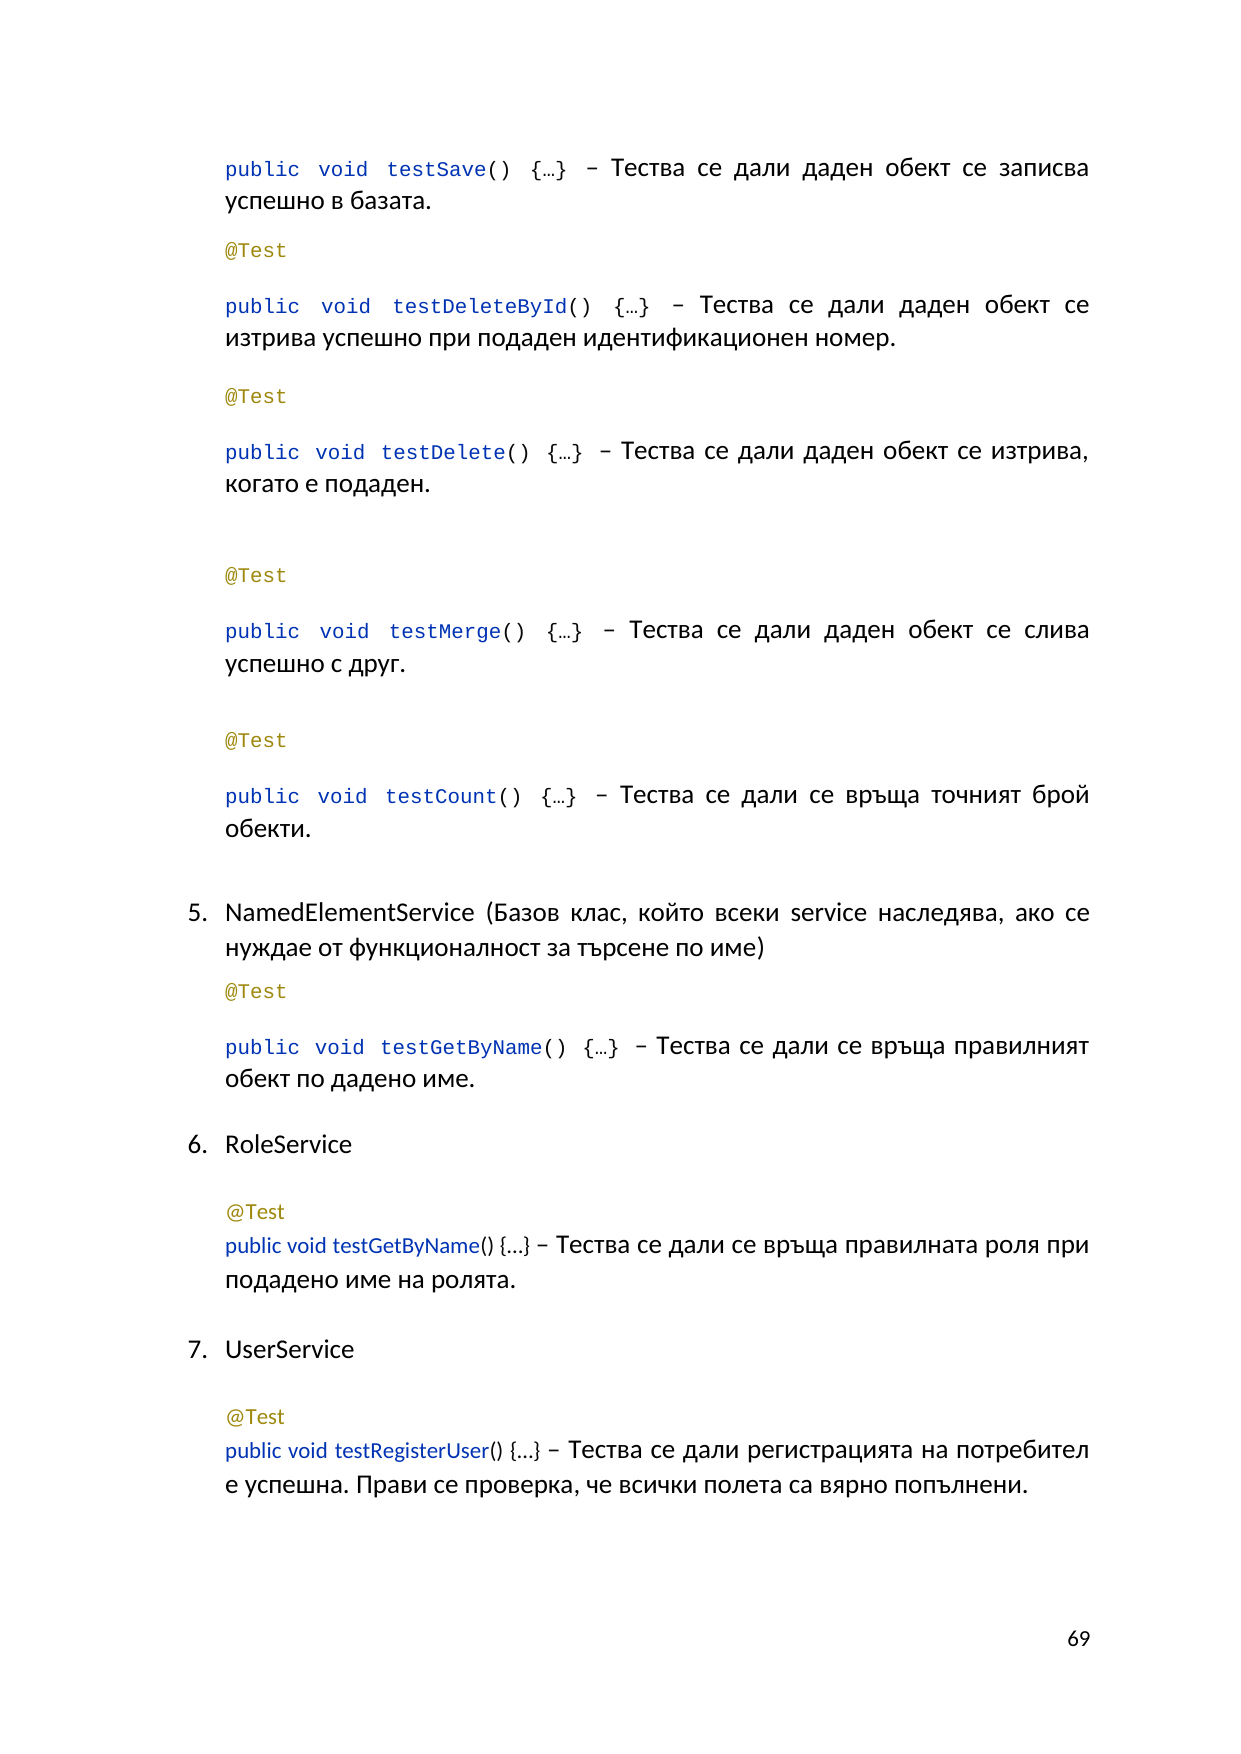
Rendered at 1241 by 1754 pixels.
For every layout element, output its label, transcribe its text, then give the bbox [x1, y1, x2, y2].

list RoleService [187, 1128, 1090, 1161]
list @Test public void testRegisterUser() {…} – Тества се дали регистрацията на потребител е успешна. Прави се проверка, че всички полета са вярно попълнени. [225, 1402, 1090, 1500]
text @Test [225, 981, 1090, 1028]
text public void testCount() {…} – Тества се дали се връща точният брой обекти. [225, 778, 1090, 844]
text @Test [225, 240, 1090, 287]
text @Test [225, 730, 1090, 778]
text public void testMerge() {…} – Тества се дали даден обект се слива успешно с друг. [225, 613, 1090, 679]
list NamedElementService (Базов клас, който всеки service наследява, ако се нуждае от функционалност за търсене по име) [187, 895, 1090, 963]
text public void testGetByName() {…} – Тества се дали се връща правилният обект по дадено име. [225, 1028, 1090, 1094]
text public void testDelete() {…} – Тества се дали даден обект се изтрива, когато е подаден. [225, 433, 1090, 499]
text public void testSave() {…} – Тества се дали даден обект се записва успешно в базата. [225, 150, 1090, 216]
text @Test [225, 386, 1090, 433]
text @Test [225, 565, 1090, 613]
text public void testDeleteById() {…} – Тества се дали даден обект се изтрива успешно при подаден идентификационен номер. [225, 287, 1090, 353]
list @Test public void testGetByName() {…} – Тества се дали се връща правилната роля при подадено име на ролята. [225, 1197, 1090, 1295]
list UserService [187, 1332, 1090, 1365]
